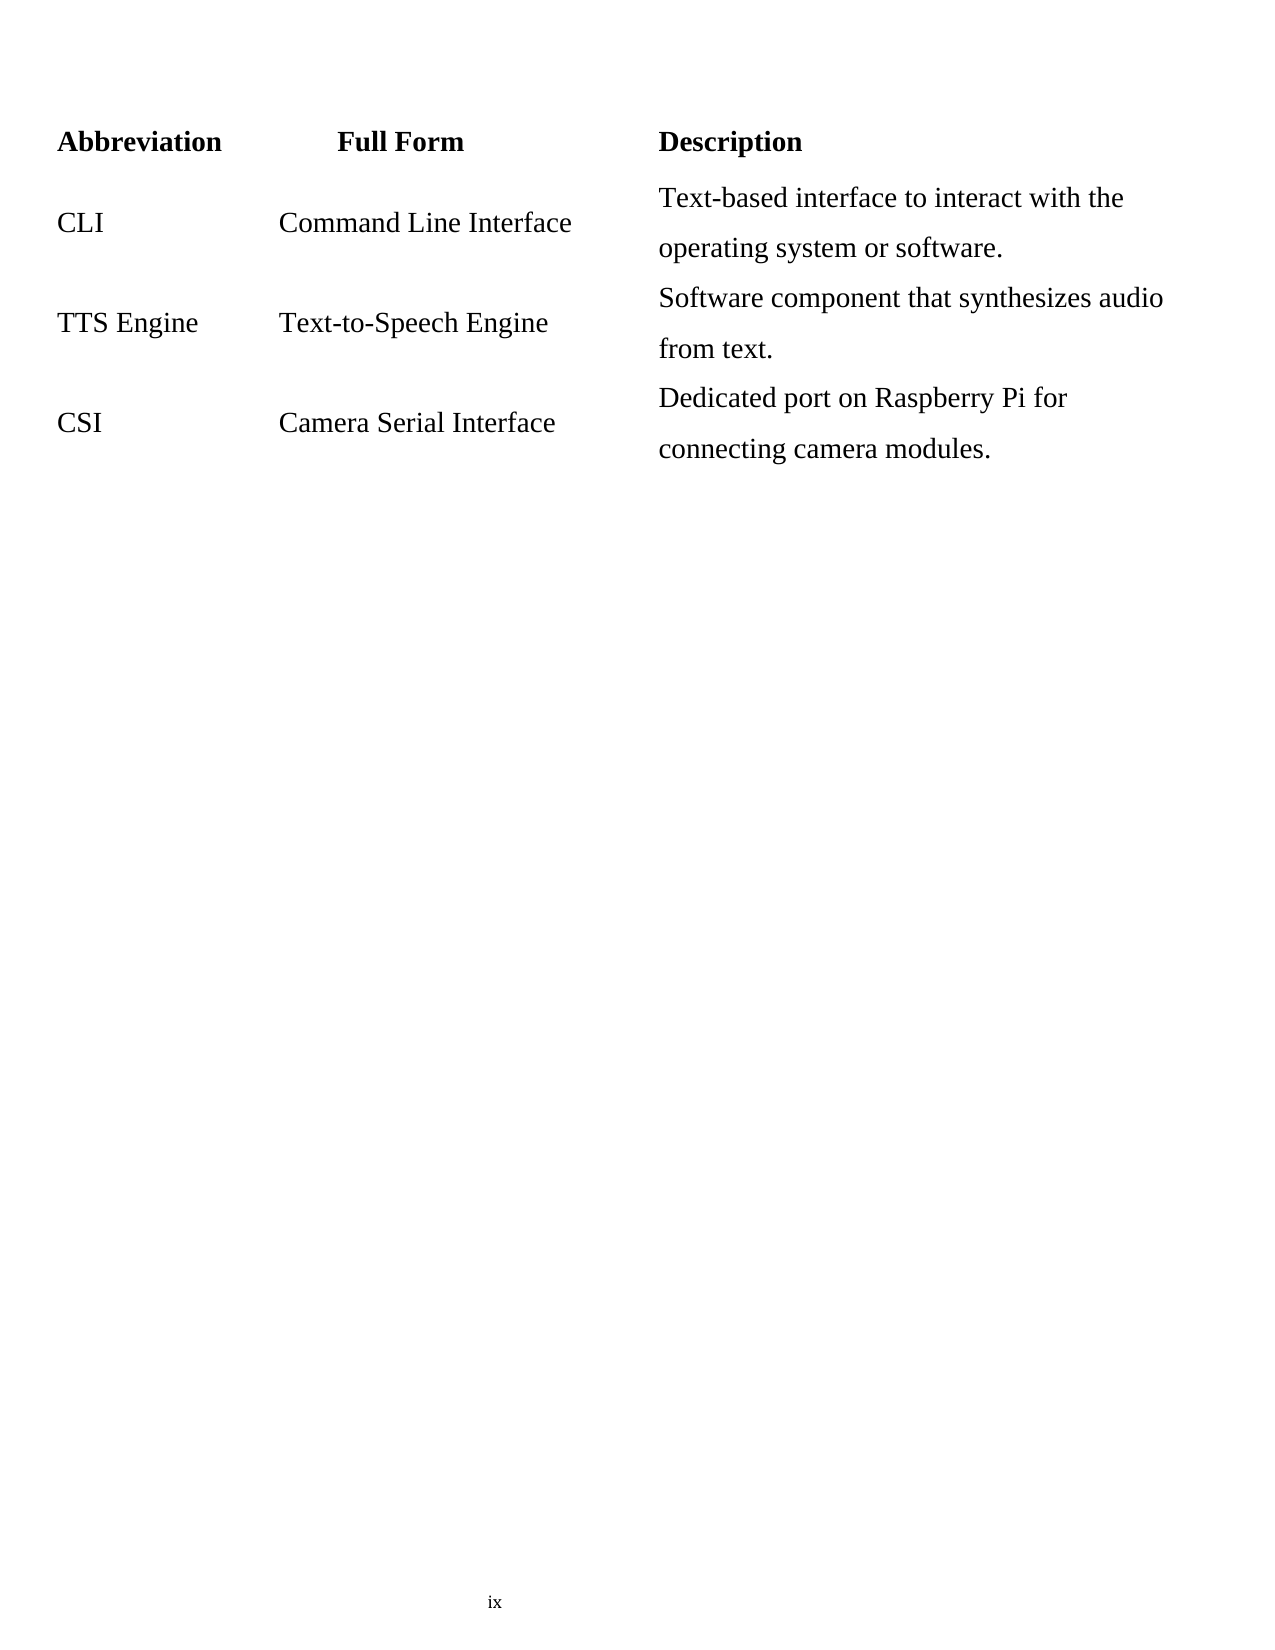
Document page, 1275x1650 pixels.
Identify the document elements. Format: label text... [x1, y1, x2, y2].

table_cell CLI [55, 179, 277, 279]
table_cell Command Line Interface [277, 179, 657, 279]
table_cell Text-based interface to interact with the operating system or software. [657, 179, 1183, 279]
table_header Full Form [277, 123, 657, 179]
table_cell CSI [55, 379, 277, 479]
table_header Description [657, 123, 1183, 179]
table_cell TTS Engine [55, 279, 277, 379]
table_header Abbreviation [55, 123, 277, 179]
table_cell Text-to-Speech Engine [277, 279, 657, 379]
table_cell Camera Serial Interface [277, 379, 657, 479]
table_cell Software component that synthesizes audio from text. [657, 279, 1183, 379]
table_cell Dedicated port on Raspberry Pi for connecting camera modules. [657, 379, 1183, 479]
